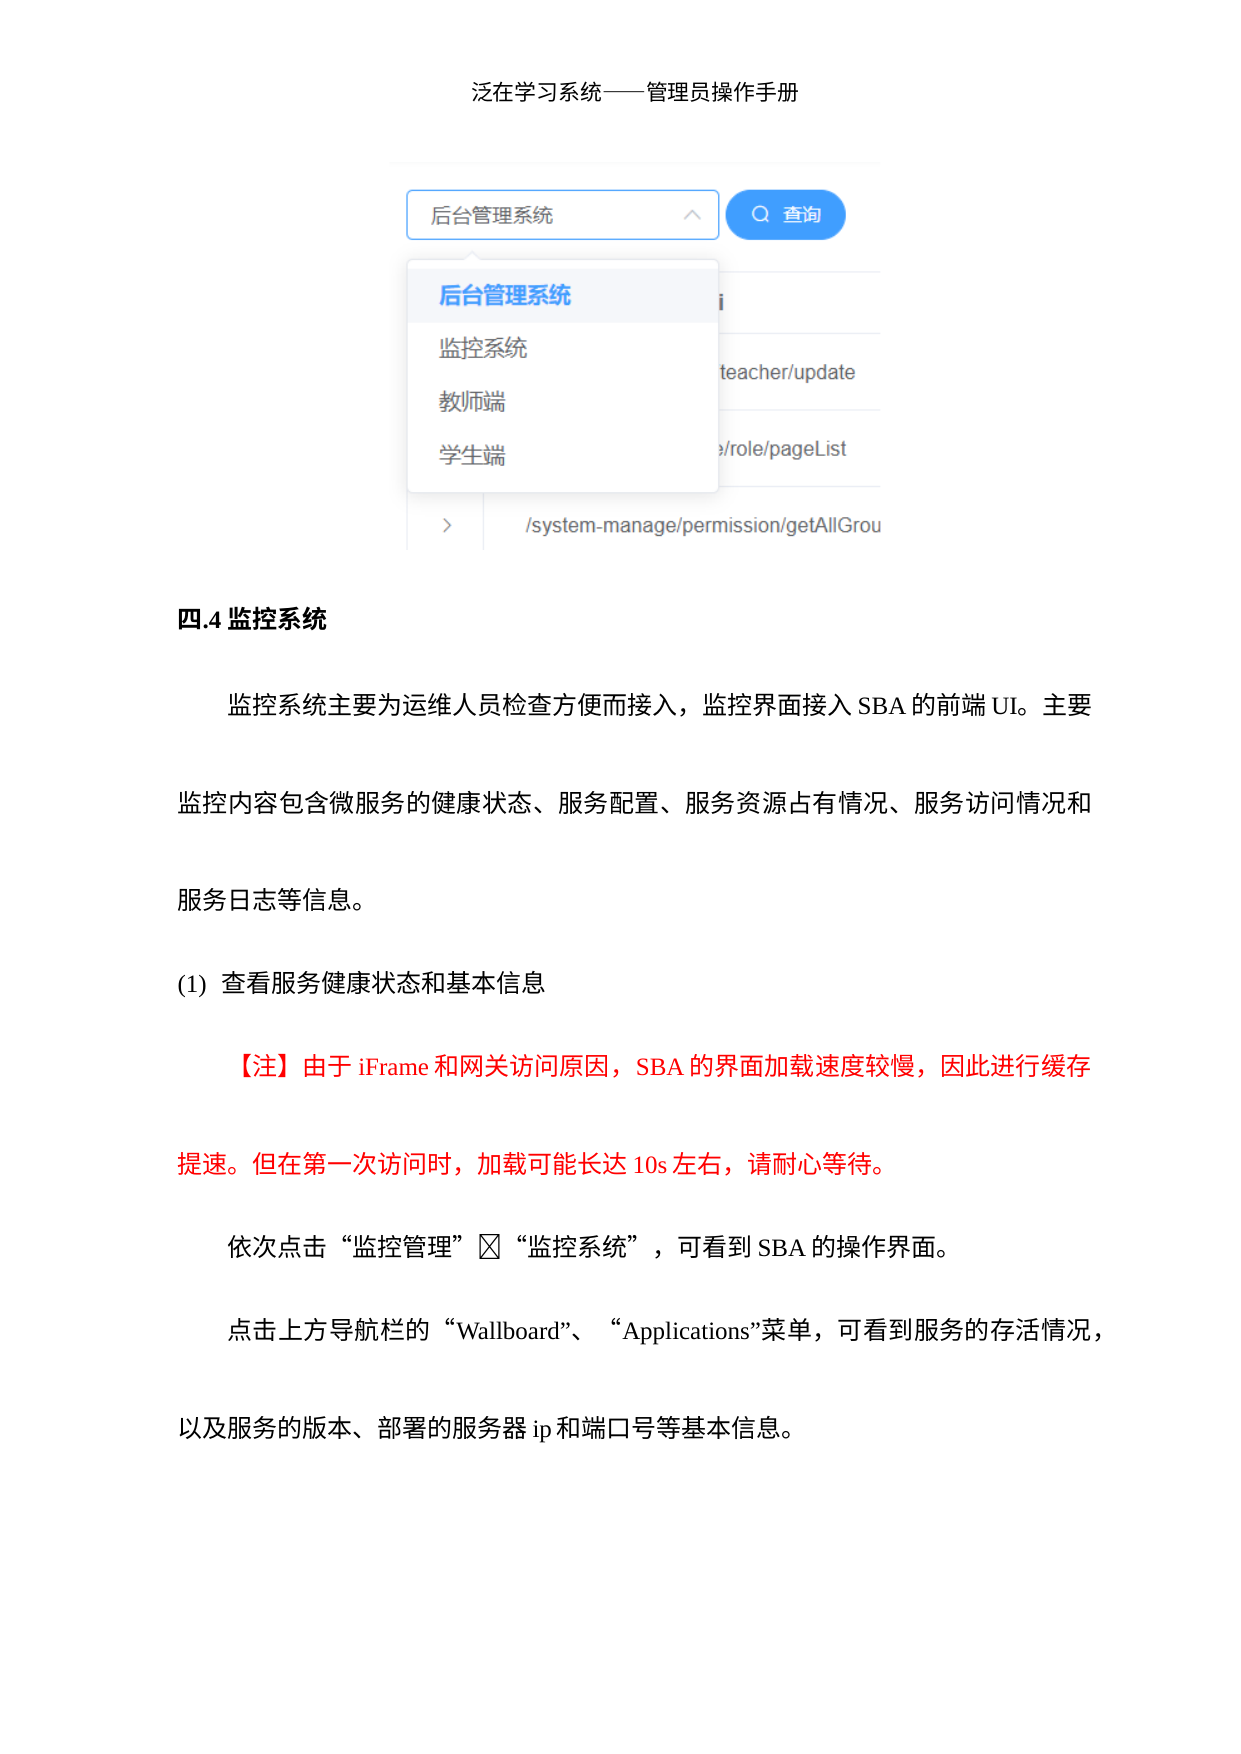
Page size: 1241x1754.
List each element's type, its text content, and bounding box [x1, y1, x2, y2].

text 监控系统 [177, 585, 1092, 650]
list 查看服务健康状态和基本信息 [177, 949, 1092, 1014]
text 依次点击“监控管理”“监控系统”，可看到SBA的操作界面。 [177, 1213, 1092, 1278]
text 监控系统主要为运维人员检查方便而接入，监控界面接入SBA的前端UI。主要监控内容包含微服务的健康状态、服务配置、服务资源占有情况、服务访问情况和服务日志等信息。 [177, 671, 1092, 931]
text 点击上方导航栏的“Wallboard”、“Applications”菜单，可看到服务的存活情况，以及服务的版本、部署的服务器ip和端口号等基本信息。 [177, 1296, 1092, 1459]
picture [389, 162, 881, 550]
text 【注】由于iFrame和网关访问原因，SBA的界面加载速度较慢，因此进行缓存提速。但在第一次访问时，加载可能长达10s左右，请耐心等待。 [177, 1032, 1092, 1195]
